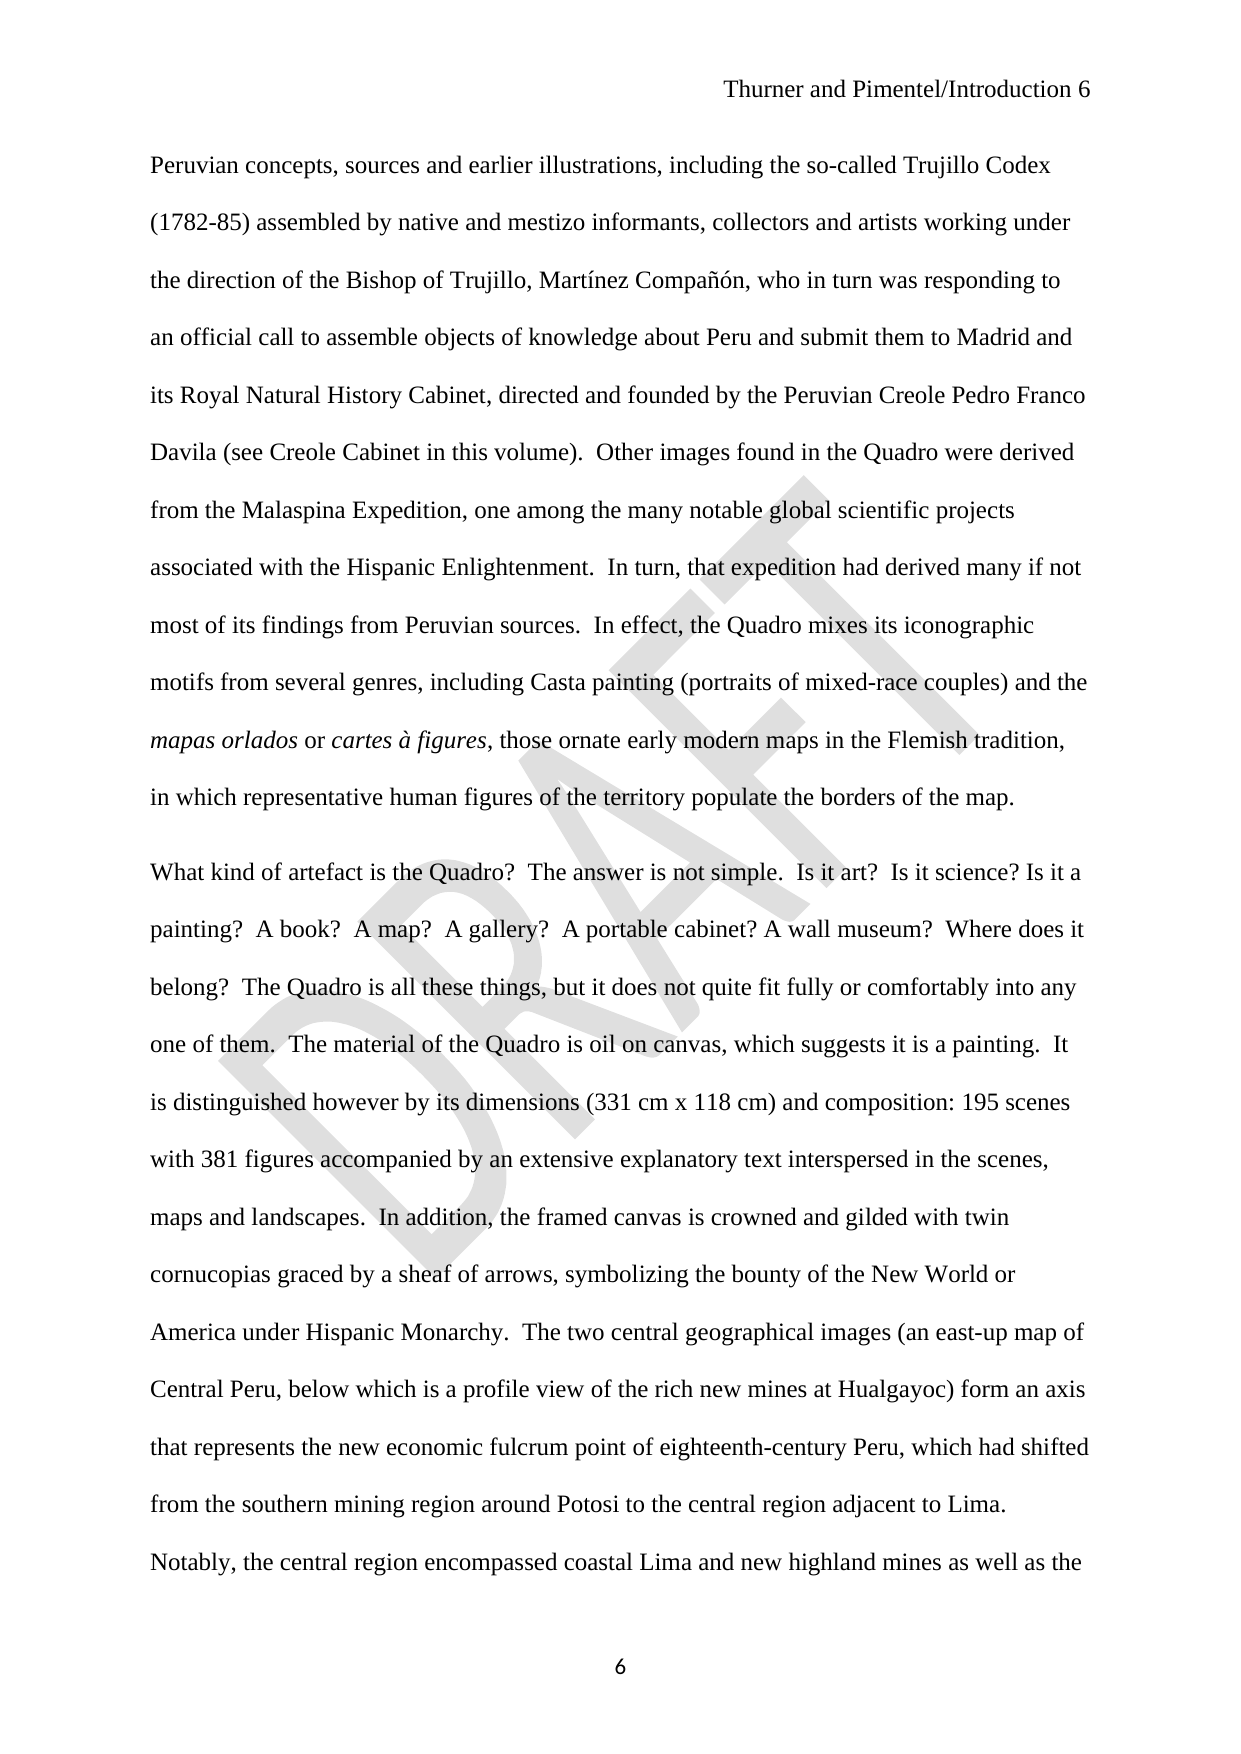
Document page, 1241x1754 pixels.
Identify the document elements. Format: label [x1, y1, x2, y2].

text [150, 857, 1090, 1575]
text [150, 150, 1090, 811]
